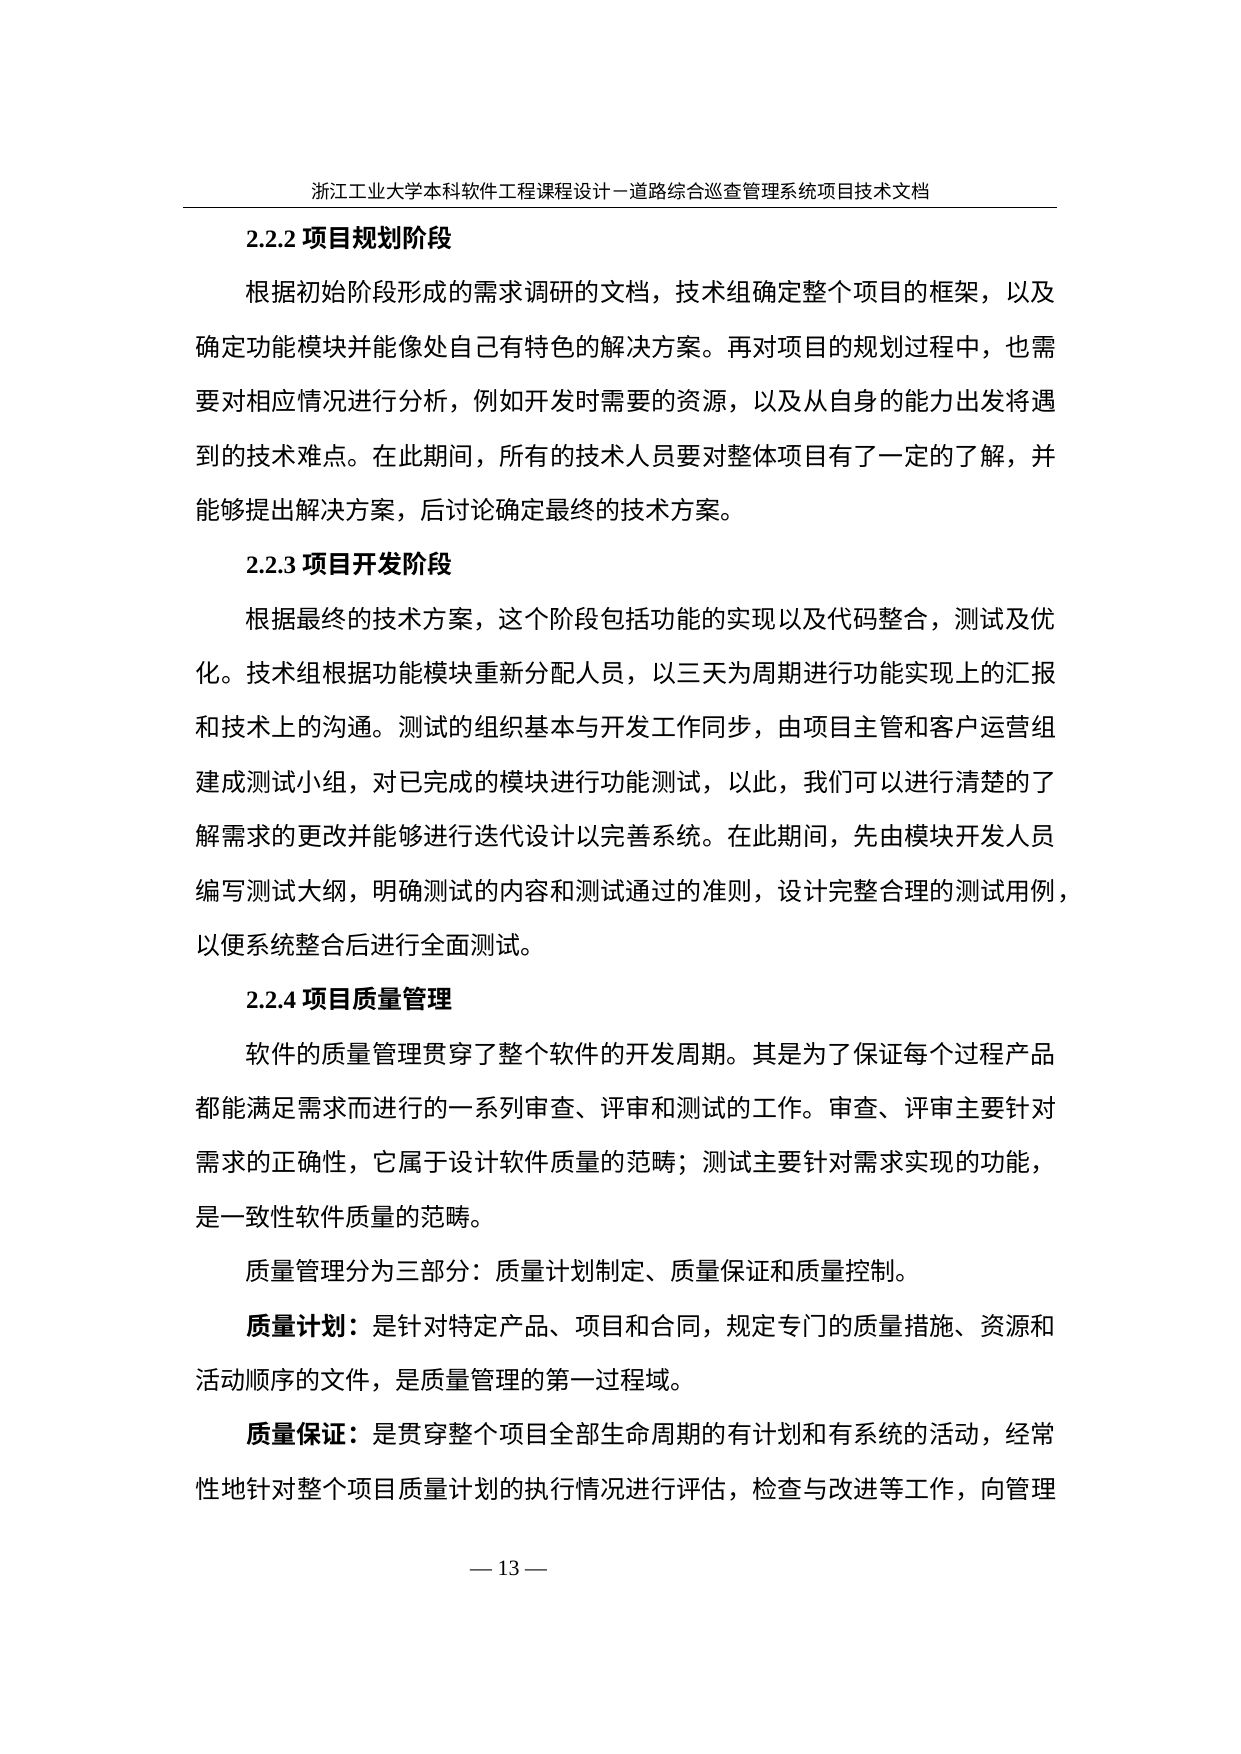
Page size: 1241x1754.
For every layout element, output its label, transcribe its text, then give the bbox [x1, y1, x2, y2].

text 2.2.3 项目开发阶段 [196, 545, 1057, 581]
text 质量计划：是针对特定产品、项目和合同，规定专门的质量措施、资源和活动顺序的文件，是质量管理的第一过程域。 [196, 1306, 1057, 1397]
text 根据最终的技术方案，这个阶段包括功能的实现以及代码整合，测试及优化。技术组根据功能模块重新分配人员，以三天为周期进行功能实现上的汇报和技术上的沟通。测试的组织基本与开发工作同步，由项目主管和客户运营组建成测试小组，对已完成的模块进行功能测试，以此，我们可以进行清楚的了解需求的更改并能够进行迭代设计以完善系统。在此期间，先由模块开发人员编写测试大纲，明确测试的内容和测试通过的准则，设计完整合理的测试用例，以便系统整合后进行全面测试。 [196, 599, 1057, 962]
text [196, 1415, 1057, 1505]
text 质量管理分为三部分：质量计划制定、质量保证和质量控制。 [196, 1252, 1057, 1288]
text 软件的质量管理贯穿了整个软件的开发周期。其是为了保证每个过程产品都能满足需求而进行的一系列审查、评审和测试的工作。审查、评审主要针对需求的正确性，它属于设计软件质量的范畴；测试主要针对需求实现的功能，是一致性软件质量的范畴。 [196, 1034, 1057, 1233]
text 2.2.2 项目规划阶段 [196, 218, 1057, 255]
text 2.2.4 项目质量管理 [196, 980, 1057, 1016]
text 根据初始阶段形成的需求调研的文档，技术组确定整个项目的框架，以及确定功能模块并能像处自己有特色的解决方案。再对项目的规划过程中，也需要对相应情况进行分析，例如开发时需要的资源，以及从自身的能力出发将遇到的技术难点。在此期间，所有的技术人员要对整体项目有了一定的了解，并能够提出解决方案，后讨论确定最终的技术方案。 [196, 273, 1057, 527]
